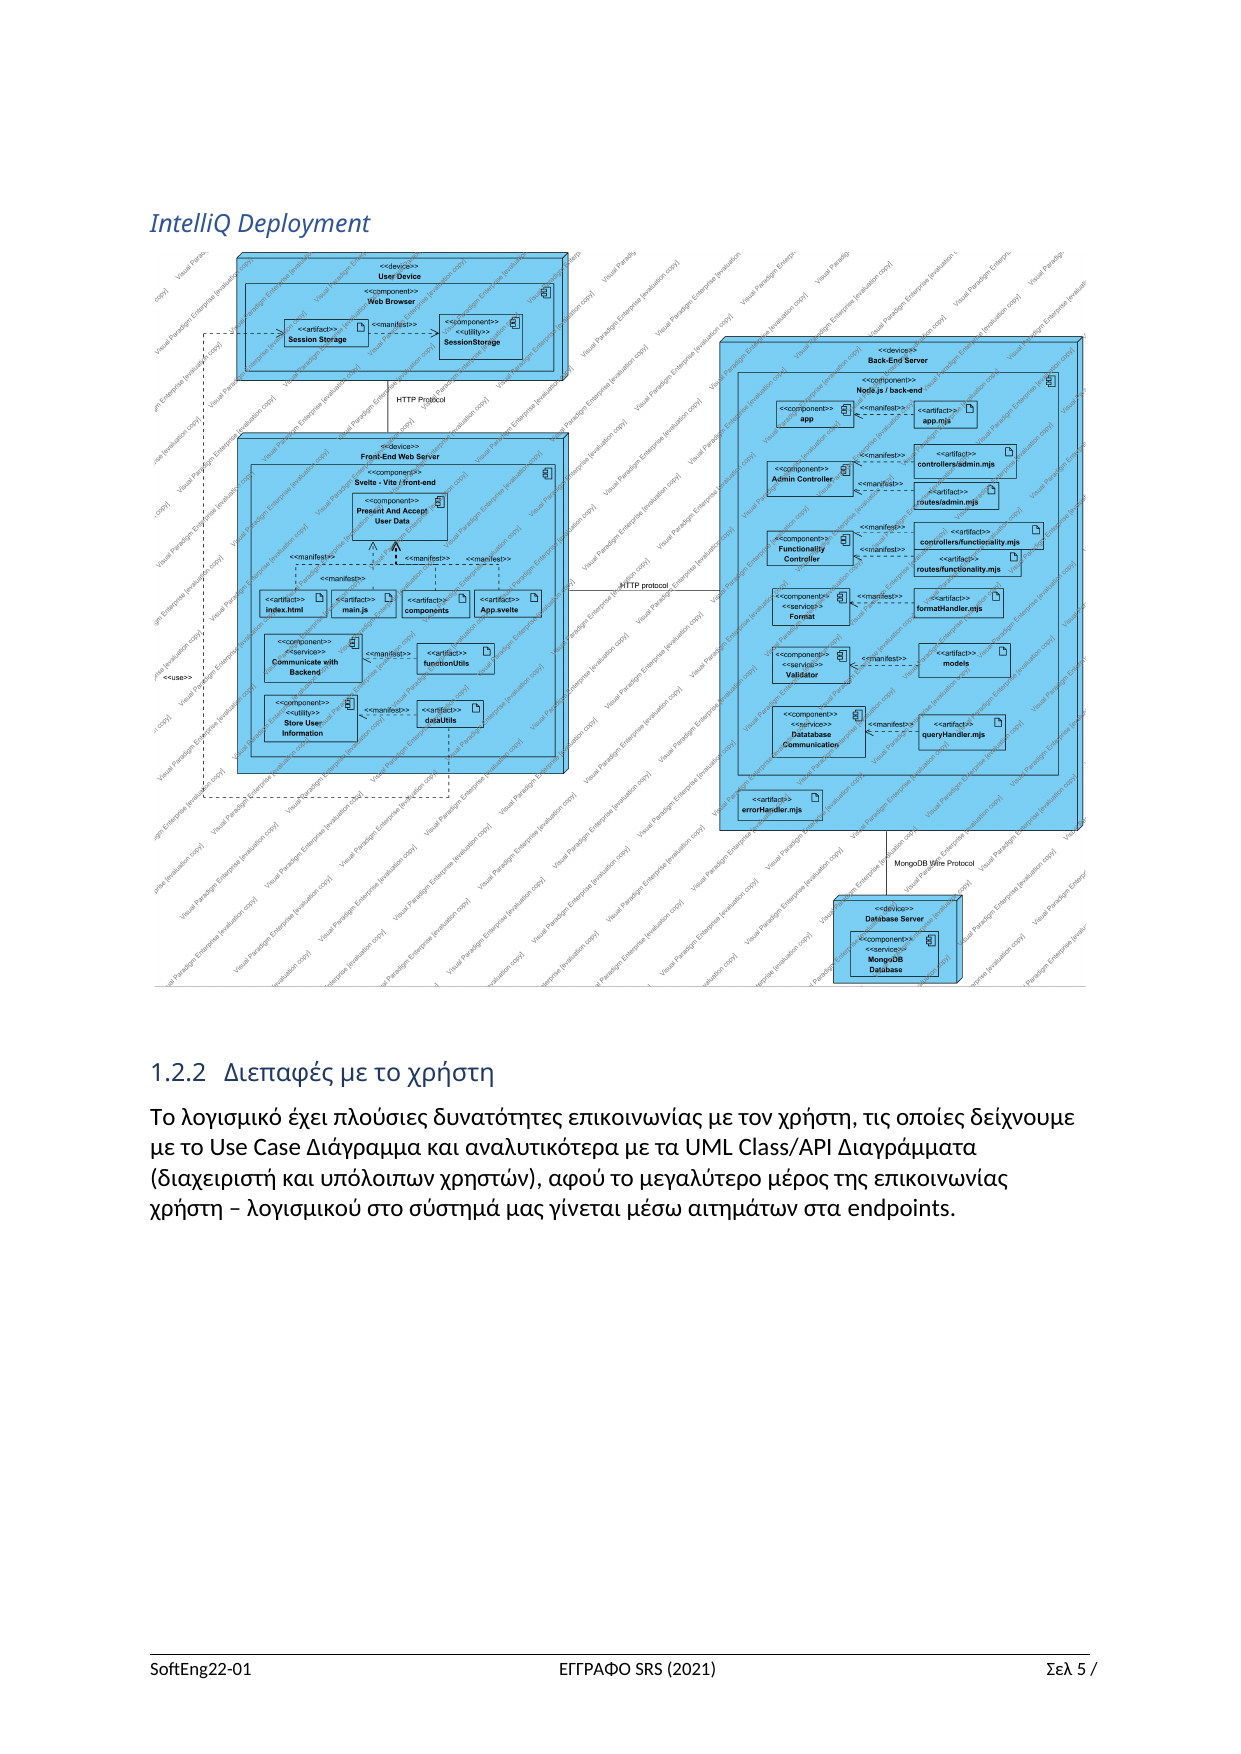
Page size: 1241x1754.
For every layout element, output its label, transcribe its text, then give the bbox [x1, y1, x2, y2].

subtitle 1.2.2 Διεπαφές με το χρήστη [150, 1054, 1090, 1088]
subtitle IntelliQ Deployment [150, 206, 1090, 239]
picture [154, 252, 1086, 987]
text Το λογισμικό έχει πλούσιες δυνατότητες επικοινωνίας με τον χρήστη, τις οποίες δείχνουμε με το Use Case Διάγραμμα και αναλυτικότερα με τα UML Class/API Διαγράμματα (διαχειριστή και υπόλοιπων χρηστών), αφού το μεγαλύτερο μέρος της επικοινωνίας χρήστη – λογισμικού στο σύστημά μας γίνεται μέσω αιτημάτων στα endpoints. [150, 1101, 1090, 1223]
